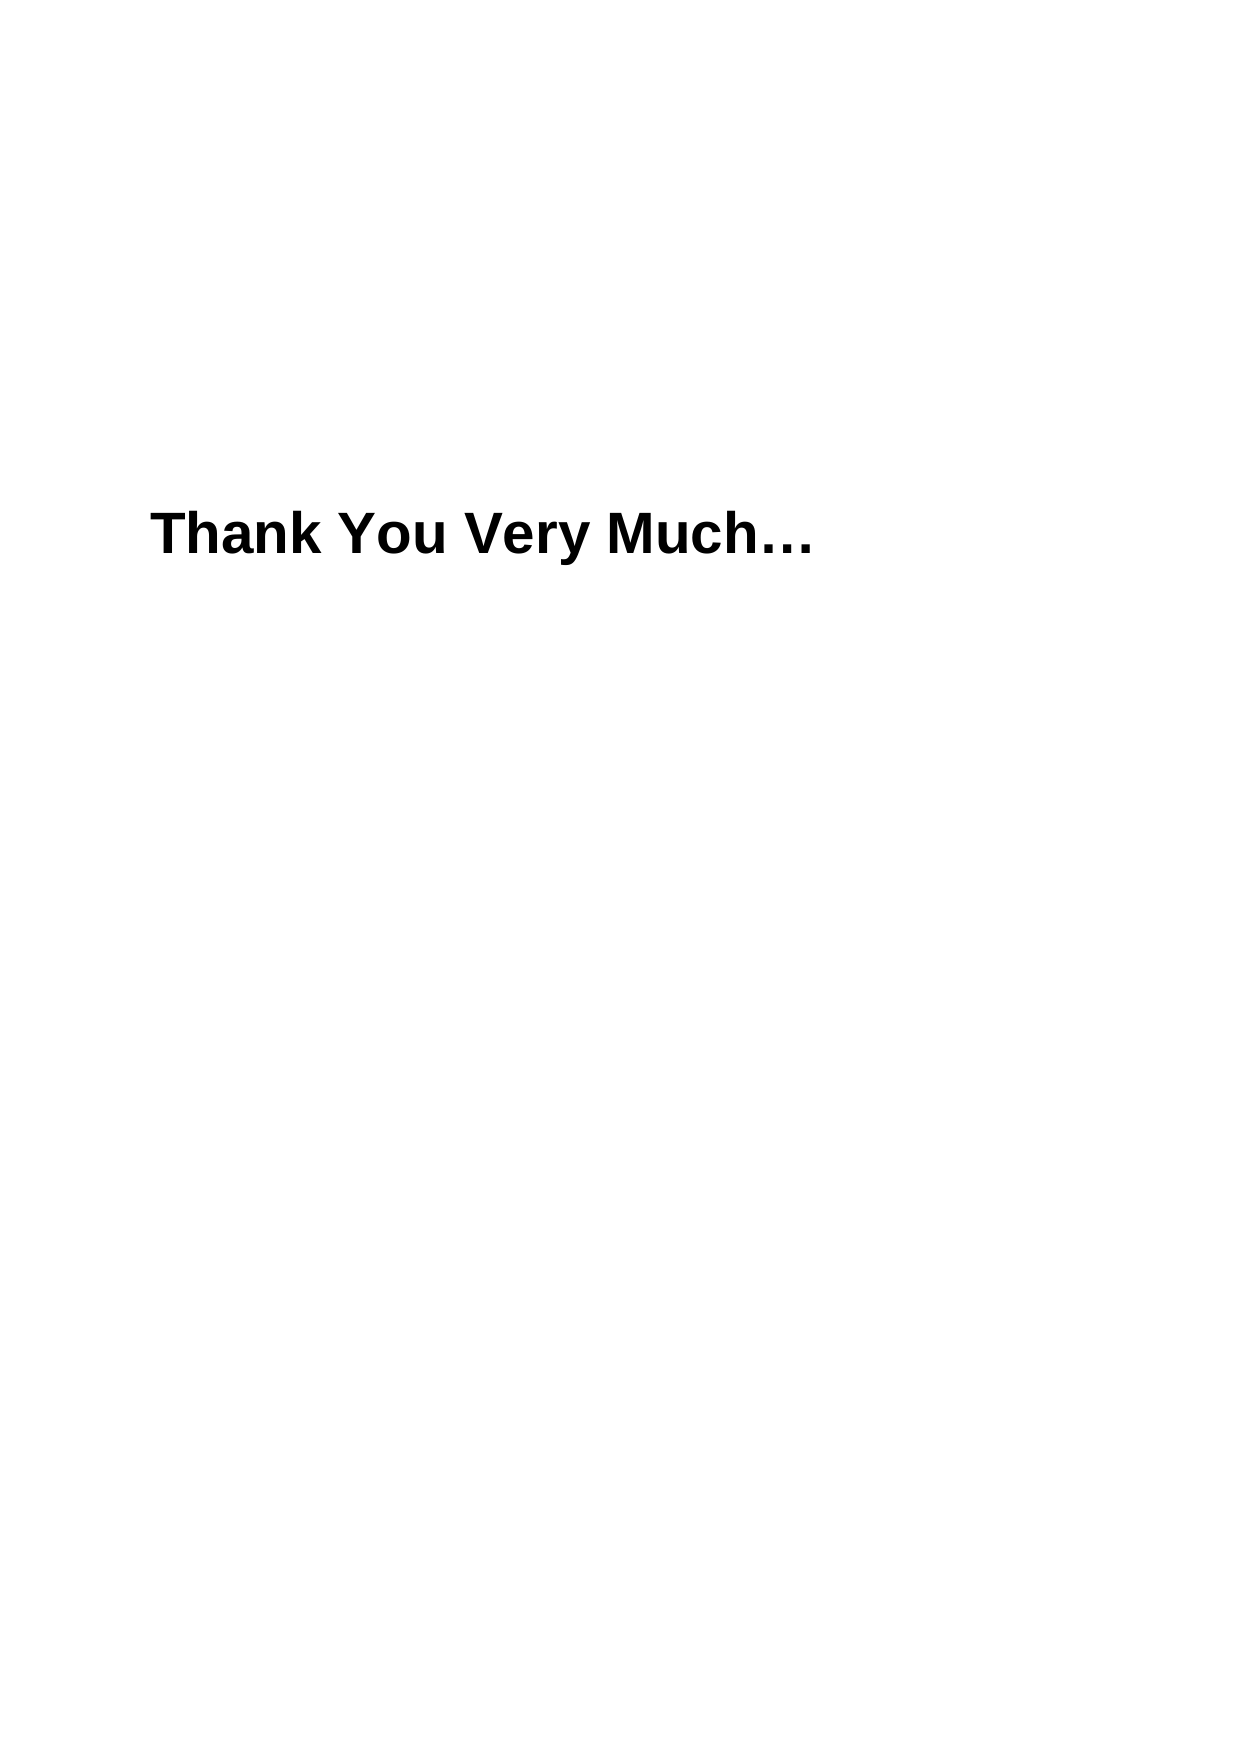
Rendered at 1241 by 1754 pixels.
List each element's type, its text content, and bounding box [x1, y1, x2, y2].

text Thank You Very Much… [150, 499, 1090, 566]
